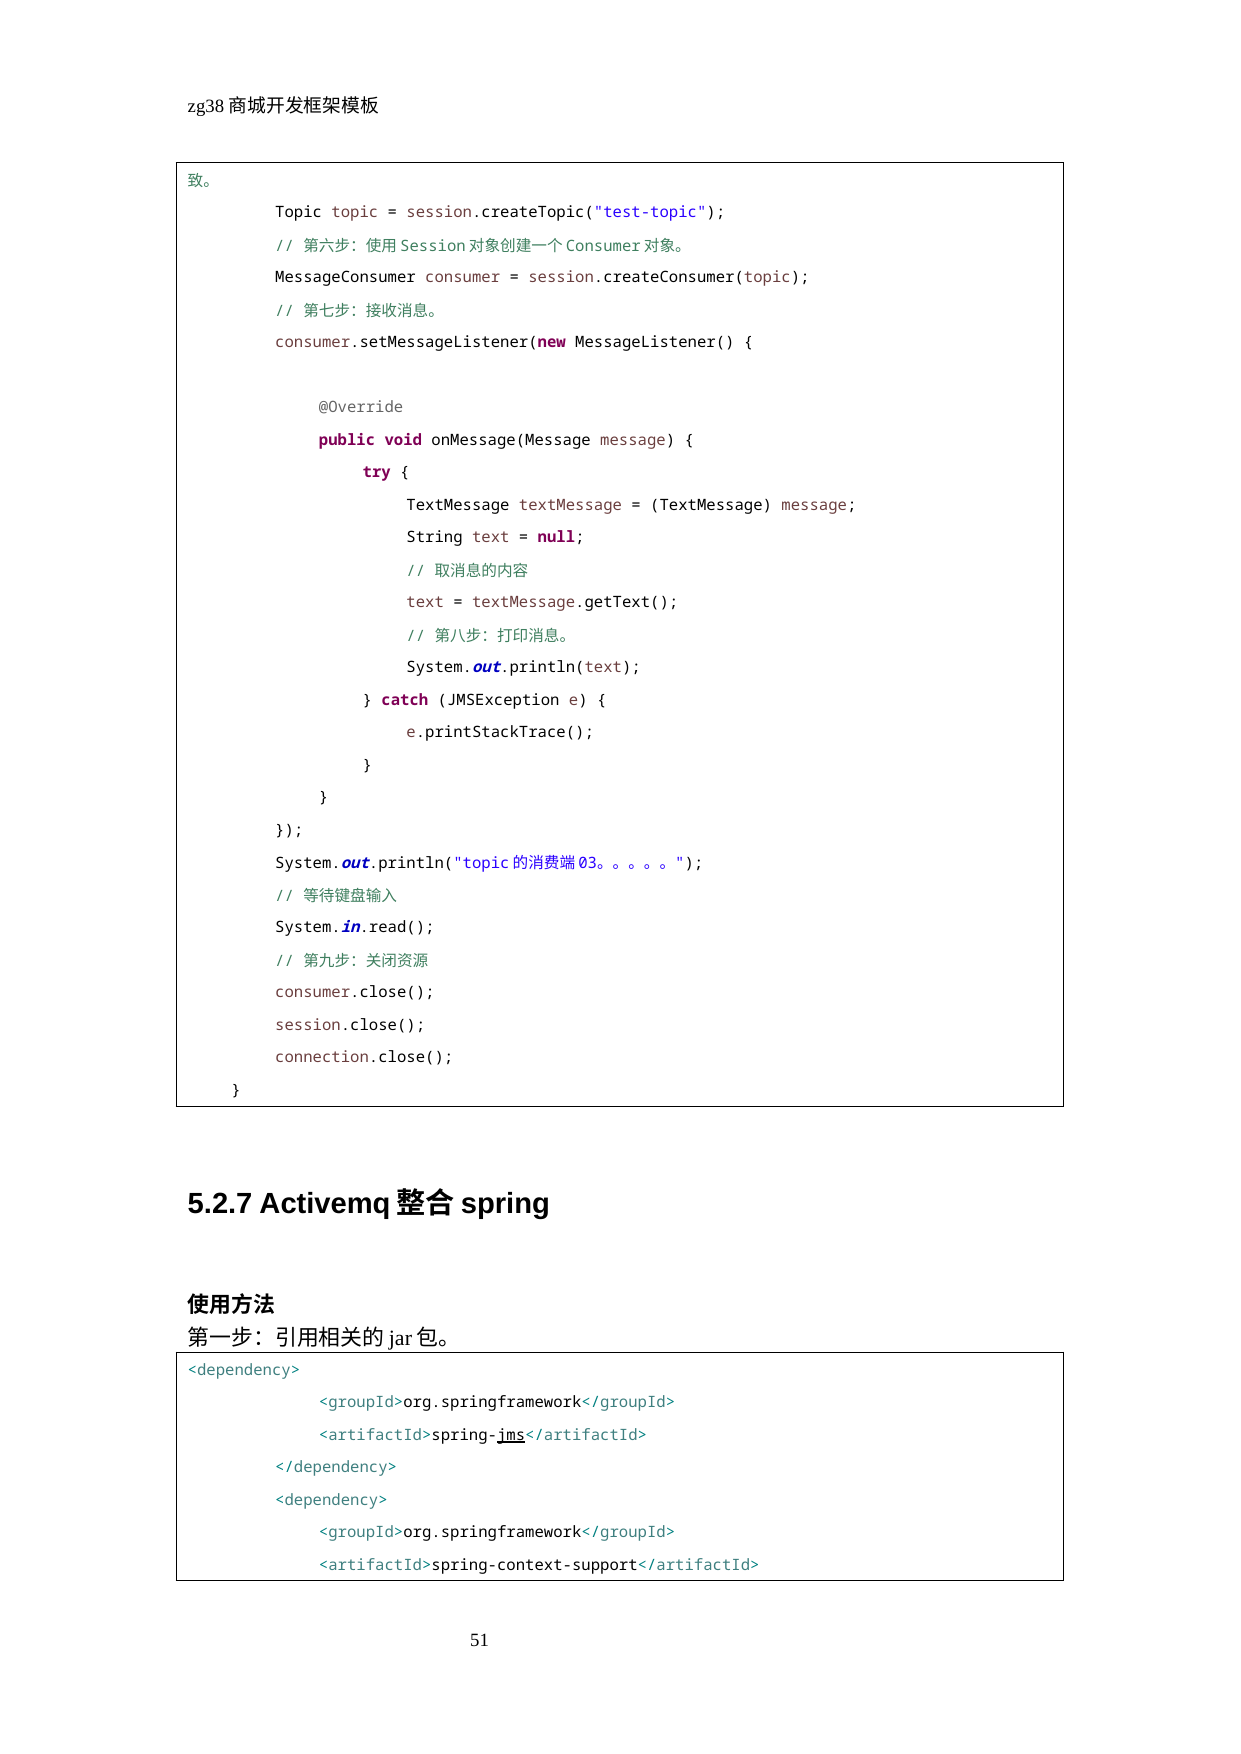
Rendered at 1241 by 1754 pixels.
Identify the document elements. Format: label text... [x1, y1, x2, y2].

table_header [177, 1353, 1063, 1580]
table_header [177, 163, 1063, 1106]
subtitle 5.2.7 Activemq整合spring [187, 1168, 1053, 1233]
text 使用方法 [187, 1287, 1053, 1319]
text 第一步：引用相关的jar包。 [187, 1319, 1053, 1352]
